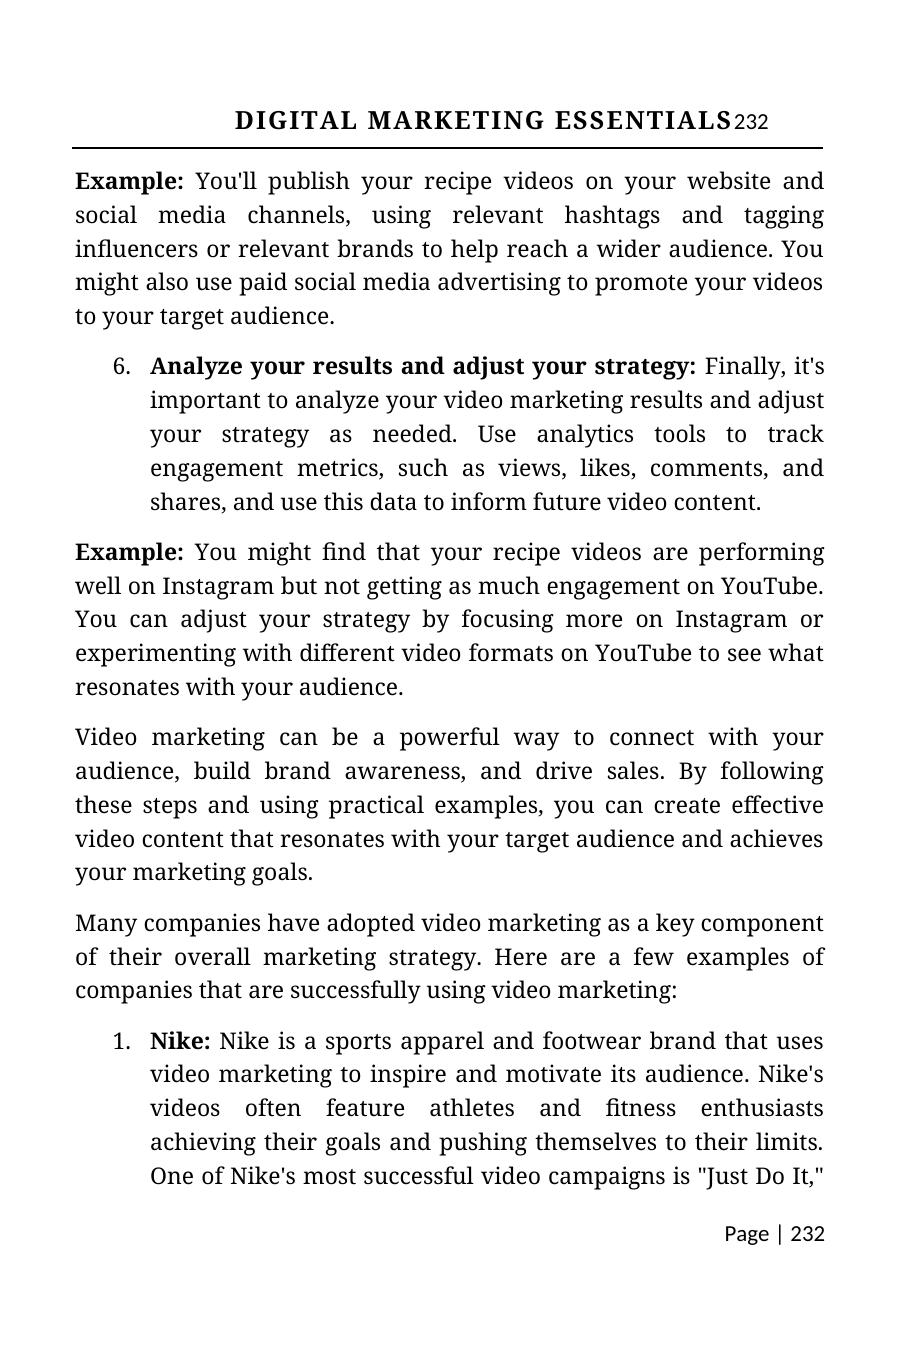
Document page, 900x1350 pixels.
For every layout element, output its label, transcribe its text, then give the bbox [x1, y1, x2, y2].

text Many companies have adopted video marketing as a key component of their overall marketing strategy. Here are a few examples of companies that are successfully using video marketing: [75, 907, 825, 1006]
text Video marketing can be a powerful way to connect with your audience, build brand awareness, and drive sales. By following these steps and using practical examples, you can create effective video content that resonates with your target audience and achieves your marketing goals. [75, 721, 825, 888]
text Example: You'll publish your recipe videos on your website and social media channels, using relevant hashtags and tagging influencers or relevant brands to help reach a wider audience. You might also use paid social media advertising to promote your videos to your target audience. [75, 165, 825, 331]
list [112, 1025, 825, 1191]
list Analyze your results and adjust your strategy: Finally, it's important to analyze your video marketing results and adjust your strategy as needed. Use analytics tools to track engagement metrics, such as views, likes, comments, and shares, and use this data to inform future video content. [112, 351, 825, 517]
text Example: You might find that your recipe videos are performing well on Instagram but not getting as much engagement on YouTube. You can adjust your strategy by focusing more on Instagram or experimenting with different video formats on YouTube to see what resonates with your audience. [75, 536, 825, 702]
